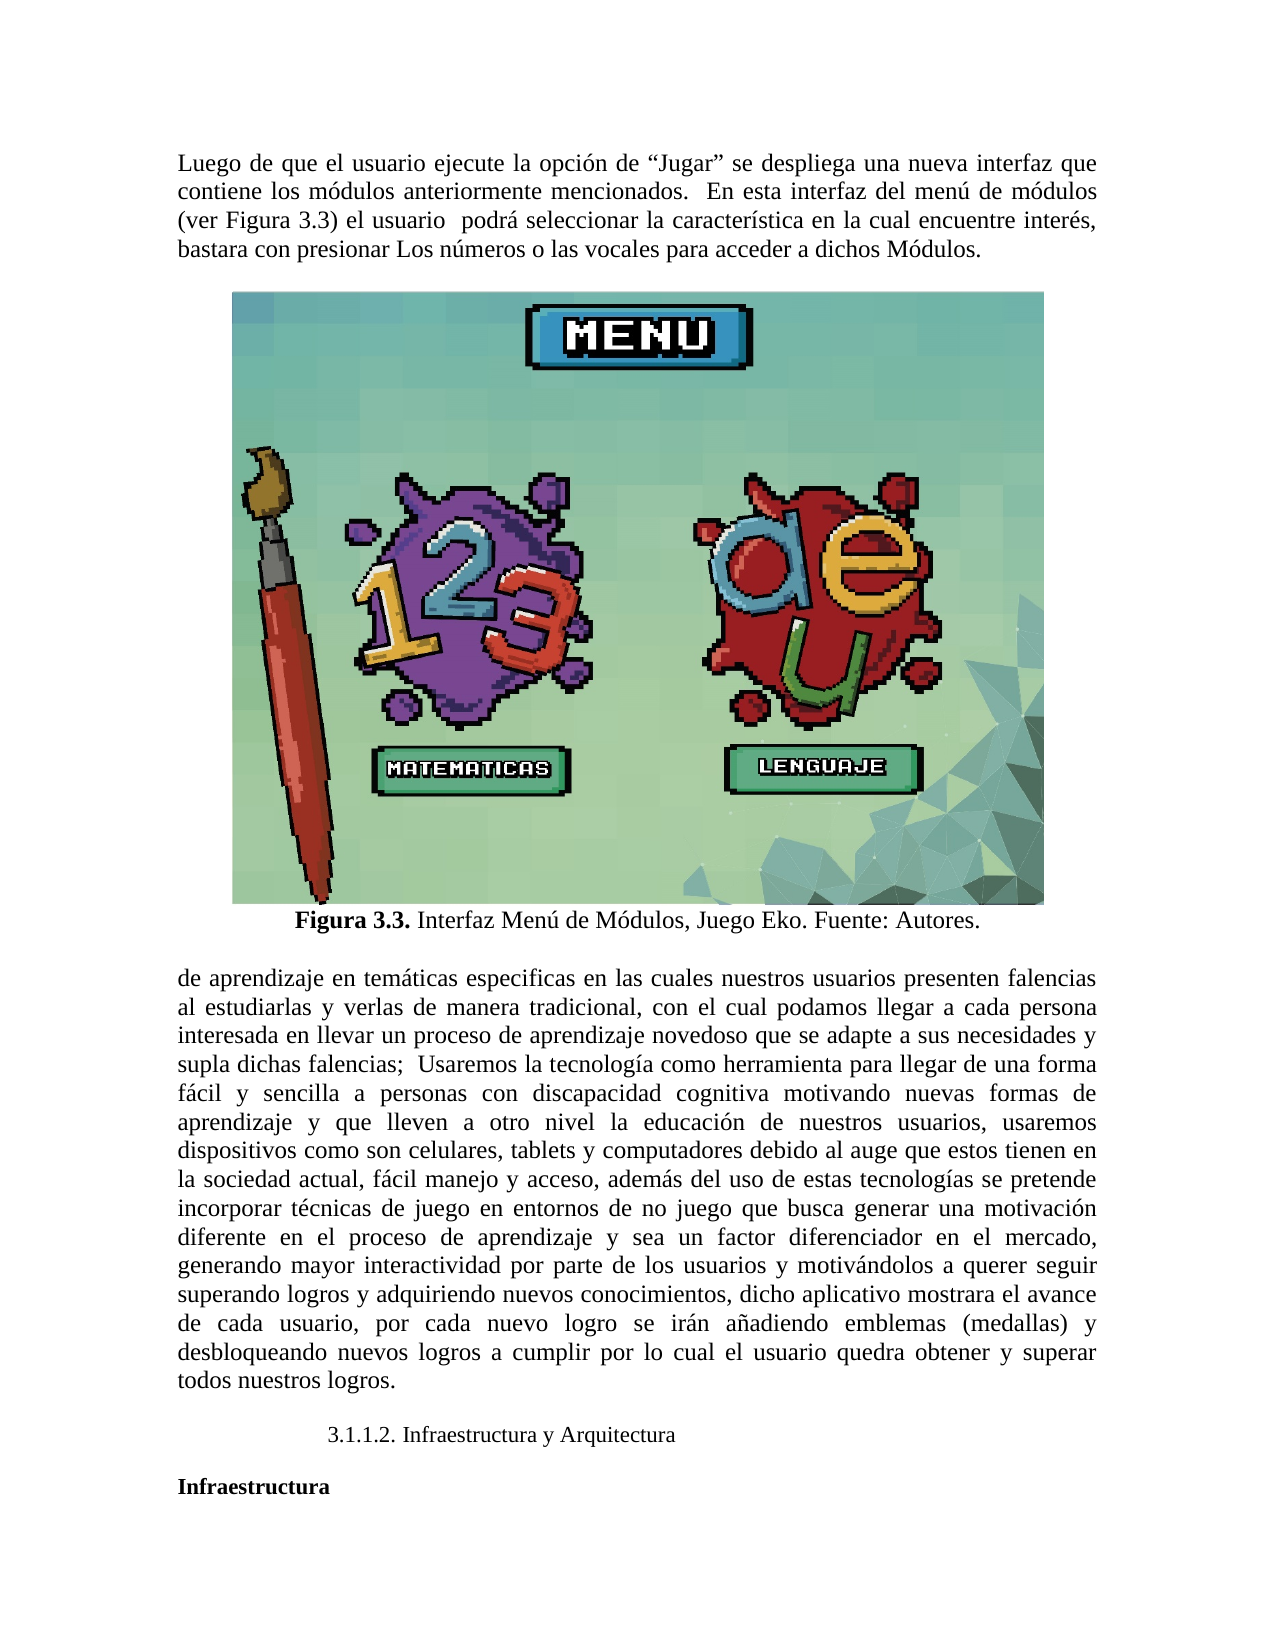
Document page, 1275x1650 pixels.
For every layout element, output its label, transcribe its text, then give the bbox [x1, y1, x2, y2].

picture [231, 291, 1044, 906]
text de aprendizaje en temáticas especificas en las cuales nuestros usuarios presenten falencias al estudiarlas y verlas de manera tradicional, con el cual podamos llegar a cada persona interesada en llevar un proceso de aprendizaje novedoso que se adapte a sus necesidades y supla dichas falencias; Usaremos la tecnología como herramienta para llegar de una forma fácil y sencilla a personas con discapacidad cognitiva motivando nuevas formas de aprendizaje y que lleven a otro nivel la educación de nuestros usuarios, usaremos dispositivos como son celulares, tablets y computadores debido al auge que estos tienen en la sociedad actual, fácil manejo y acceso, además del uso de estas tecnologías se pretende incorporar técnicas de juego en entornos de no juego que busca generar una motivación diferente en el proceso de aprendizaje y sea un factor diferenciador en el mercado, generando mayor interactividad por parte de los usuarios y motivándolos a querer seguir superando logros y adquiriendo nuevos conocimientos, dicho aplicativo mostrara el avance de cada usuario, por cada nuevo logro se irán añadiendo emblemas (medallas) y desbloqueando nuevos logros a cumplir por lo cual el usuario quedra obtener y superar todos nuestros logros. [177, 963, 1098, 1394]
text Luego de que el usuario ejecute la opción de “Jugar” se despliega una nueva interfaz que contiene los módulos anteriormente mencionados. En esta interfaz del menú de módulos (ver Figura 3.3) el usuario podrá seleccionar la característica en la cual encuentre interés, bastara con presionar Los números o las vocales para acceder a dichos Módulos. [177, 148, 1098, 263]
list Infraestructura y Arquitectura [290, 1421, 1098, 1447]
text Infraestructura [177, 1473, 1098, 1500]
text Figura 3.3. Interfaz Menú de Módulos, Juego Eko. Fuente: Autores. [177, 906, 1098, 934]
